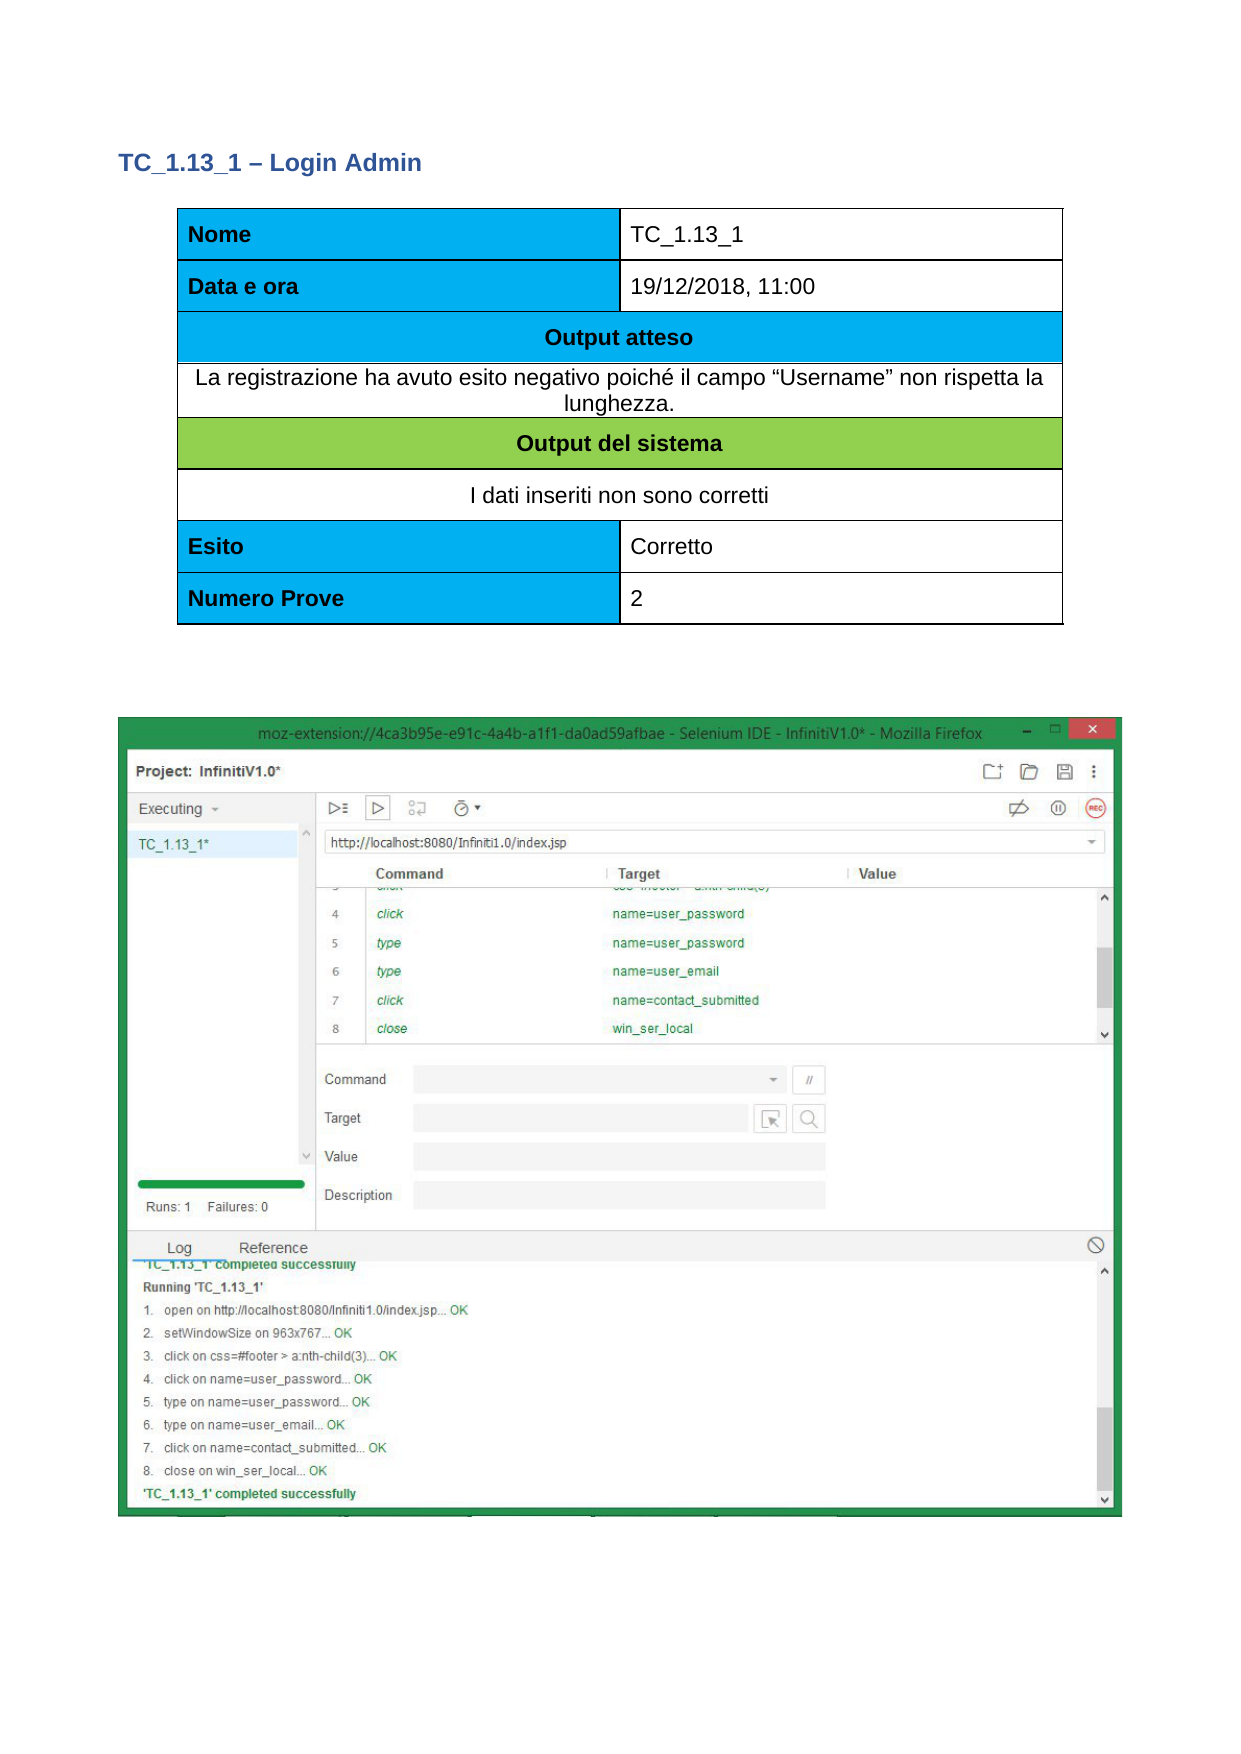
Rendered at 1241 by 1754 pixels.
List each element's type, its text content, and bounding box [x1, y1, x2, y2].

table_cell Output atteso [178, 312, 1062, 362]
table_cell I dati inseriti non sono corretti [178, 470, 1062, 520]
table_cell Numero Prove [178, 573, 619, 623]
table_header Nome [178, 209, 619, 259]
table_header TC_1.13_1 [621, 209, 1062, 259]
table_cell Output del sistema [178, 418, 1062, 468]
table_cell 2 [621, 573, 1062, 623]
table_cell Corretto [621, 521, 1062, 571]
subtitle TC_1.13_1 – Login Admin [118, 148, 1122, 176]
table_cell La registrazione ha avuto esito negativo poiché il campo “Username” non rispetta la lunghezza. [178, 364, 1062, 417]
picture [118, 717, 1123, 1517]
table_cell 19/12/2018, 11:00 [621, 261, 1062, 311]
table_cell Data e ora [178, 261, 619, 311]
table_cell Esito [178, 521, 619, 571]
